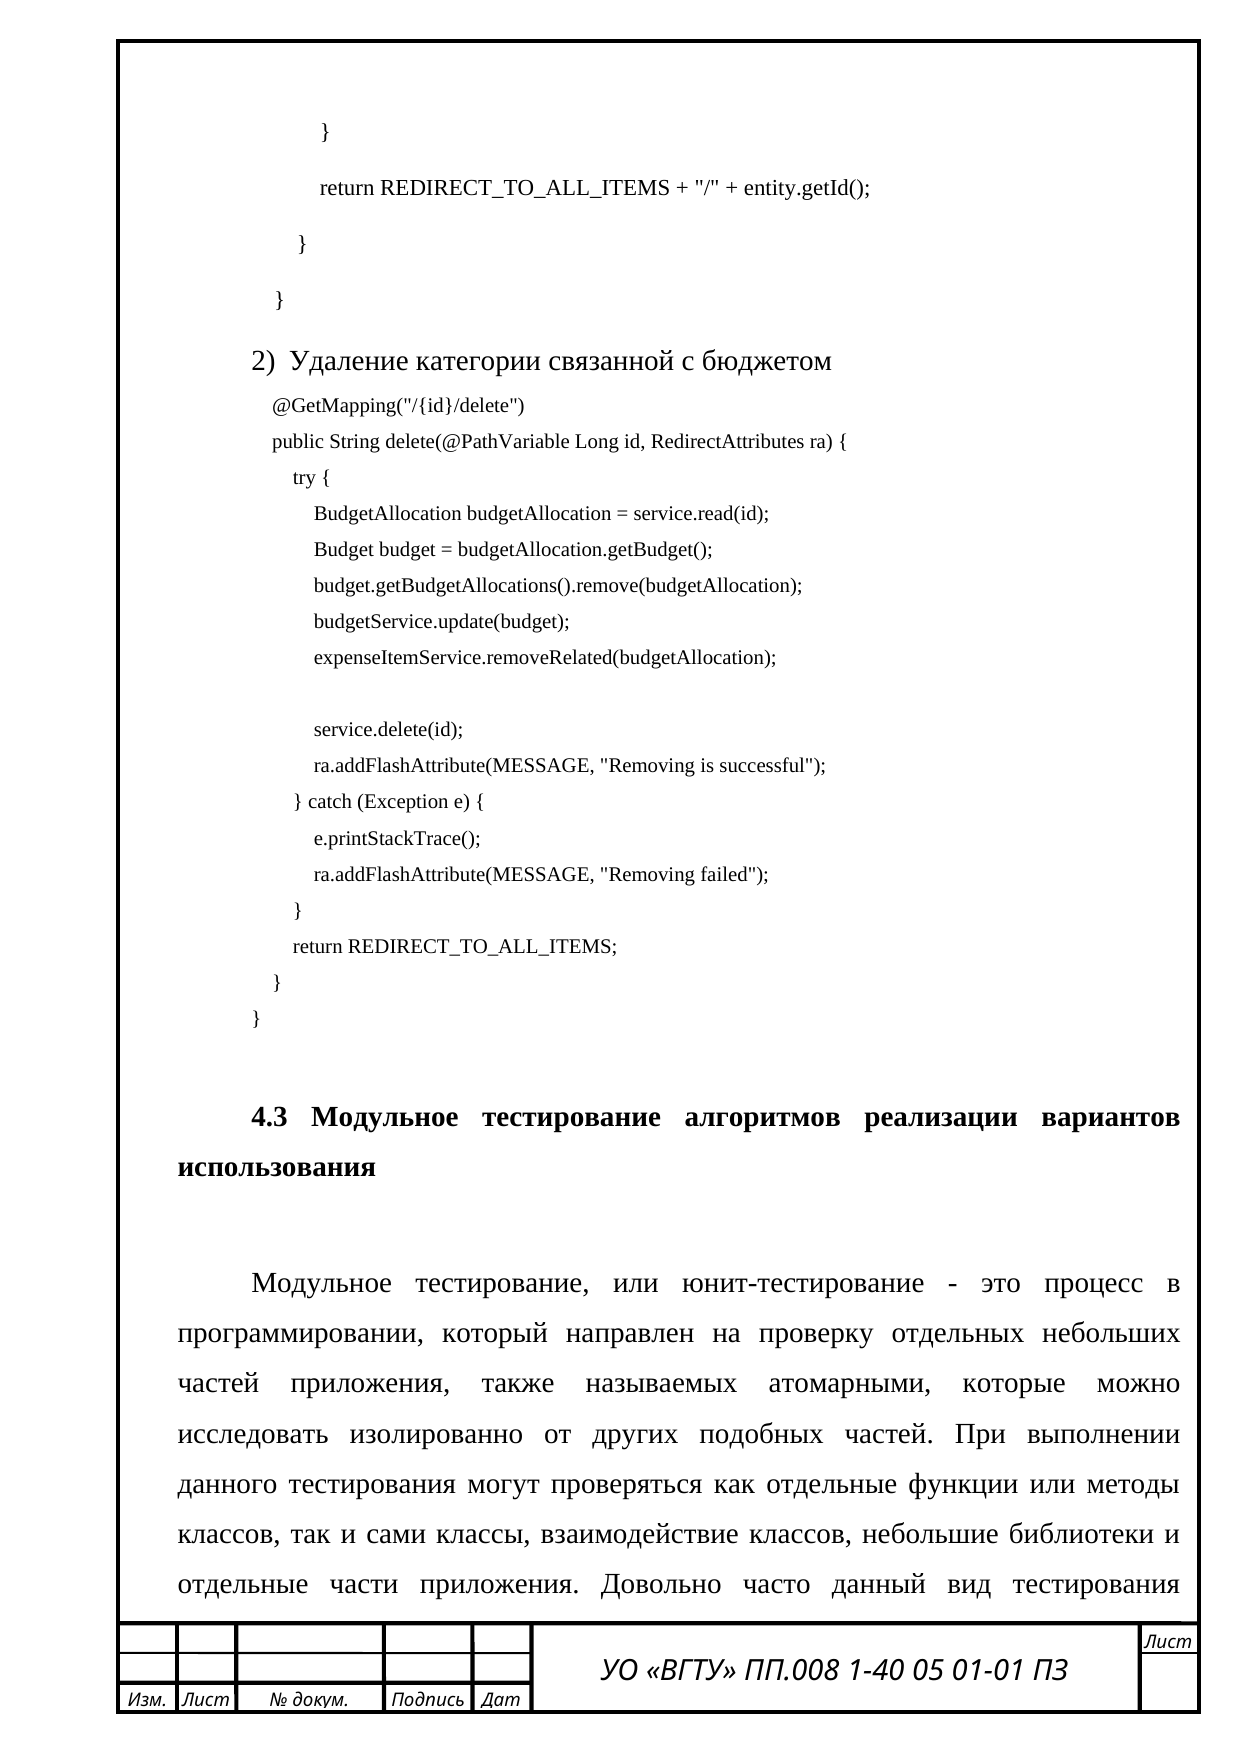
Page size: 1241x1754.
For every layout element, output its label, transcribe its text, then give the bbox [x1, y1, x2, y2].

text budgetService.update(budget); [177, 609, 1181, 633]
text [177, 1265, 1181, 1600]
subtitle 4.3 Модульное тестирование алгоритмов реализации вариантов использования [177, 1099, 1181, 1183]
text } [177, 118, 1181, 144]
text e.printStackTrace(); [177, 826, 1181, 849]
text public String delete(@PathVariable Long id, RedirectAttributes ra) { [177, 429, 1181, 453]
list Удаление категории связанной с бюджетом [251, 343, 1181, 376]
text return REDIRECT_TO_ALL_ITEMS + "/" + entity.getId(); [177, 174, 1181, 201]
text return REDIRECT_TO_ALL_ITEMS; [177, 934, 1181, 958]
text Budget budget = budgetAllocation.getBudget(); [177, 537, 1181, 561]
text ra.addFlashAttribute(MESSAGE, "Removing failed"); [177, 862, 1181, 886]
text } [177, 970, 1181, 994]
text BudgetAllocation budgetAllocation = service.read(id); [177, 501, 1181, 525]
text } [177, 230, 1181, 257]
text } [177, 898, 1181, 922]
text @GetMapping("/{id}/delete") [177, 393, 1181, 417]
text budget.getBudgetAllocations().remove(budgetAllocation); [177, 573, 1181, 597]
text } [177, 287, 1181, 313]
text service.delete(id); [177, 717, 1181, 741]
text try { [177, 465, 1181, 489]
text } [177, 1006, 1181, 1030]
text ra.addFlashAttribute(MESSAGE, "Removing is successful"); [177, 753, 1181, 777]
text } catch (Exception e) { [177, 789, 1181, 813]
text expenseItemService.removeRelated(budgetAllocation); [177, 645, 1181, 669]
